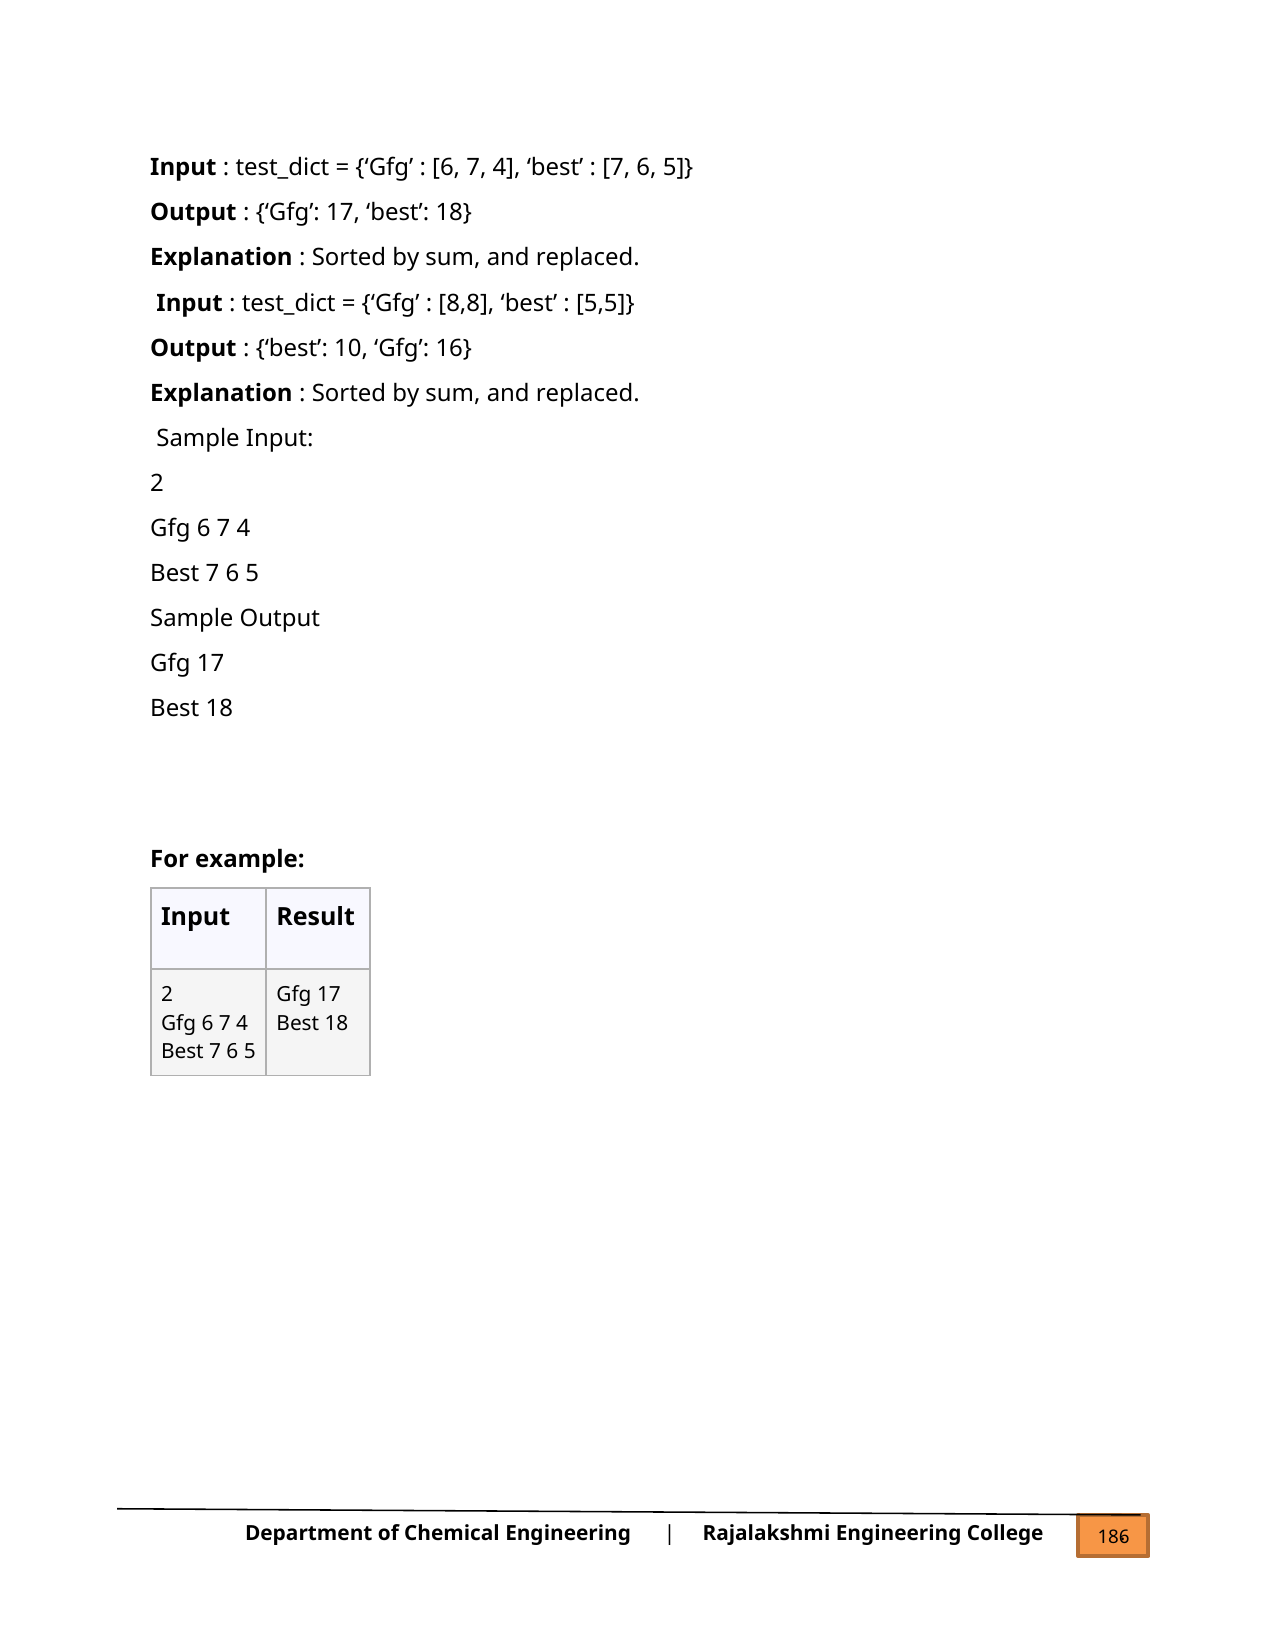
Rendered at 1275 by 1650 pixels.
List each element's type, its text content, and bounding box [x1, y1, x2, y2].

text Input : test_dict = {‘Gfg’ : [6, 7, 4], ‘best’ : [7, 6, 5]} [150, 150, 1125, 183]
text Best 7 6 5 [150, 556, 1125, 588]
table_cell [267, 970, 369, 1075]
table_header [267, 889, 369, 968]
text Output : {‘Gfg’: 17, ‘best’: 18} [150, 195, 1125, 228]
text Gfg 17 [150, 646, 1125, 679]
text Input : test_dict = {‘Gfg’ : [8,8], ‘best’ : [5,5]} [150, 285, 1125, 318]
text Sample Output [150, 601, 1125, 634]
text For example: [150, 842, 1125, 875]
text Explanation : Sorted by sum, and replaced. [150, 376, 1125, 408]
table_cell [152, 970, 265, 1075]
text Sample Input: [150, 421, 1125, 453]
text Explanation : Sorted by sum, and replaced. [150, 240, 1125, 273]
text Output : {‘best’: 10, ‘Gfg’: 16} [150, 330, 1125, 363]
text Gfg 6 7 4 [150, 511, 1125, 543]
text Best 18 [150, 691, 1125, 724]
text 2 [150, 466, 1125, 498]
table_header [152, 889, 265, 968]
